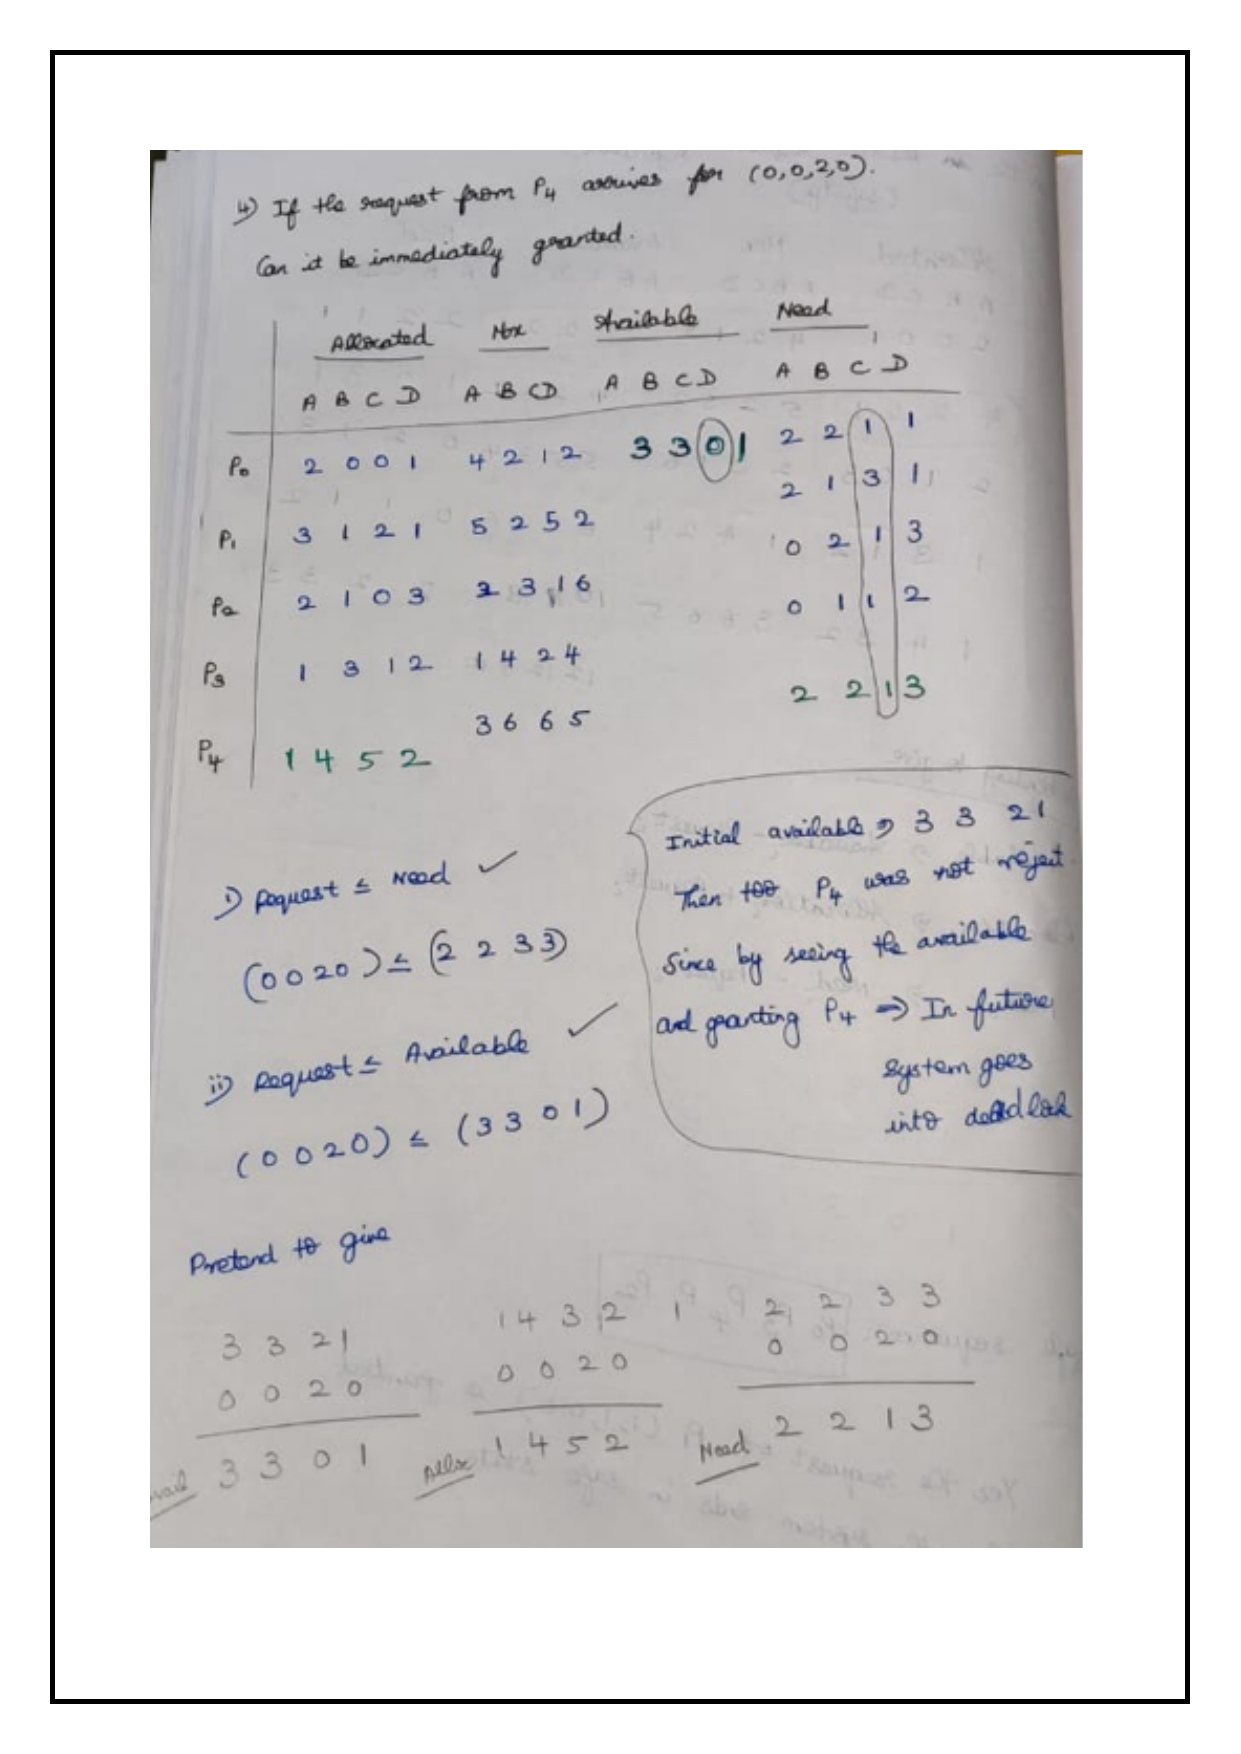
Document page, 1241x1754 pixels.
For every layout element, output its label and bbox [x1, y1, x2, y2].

picture [150, 150, 1083, 1548]
